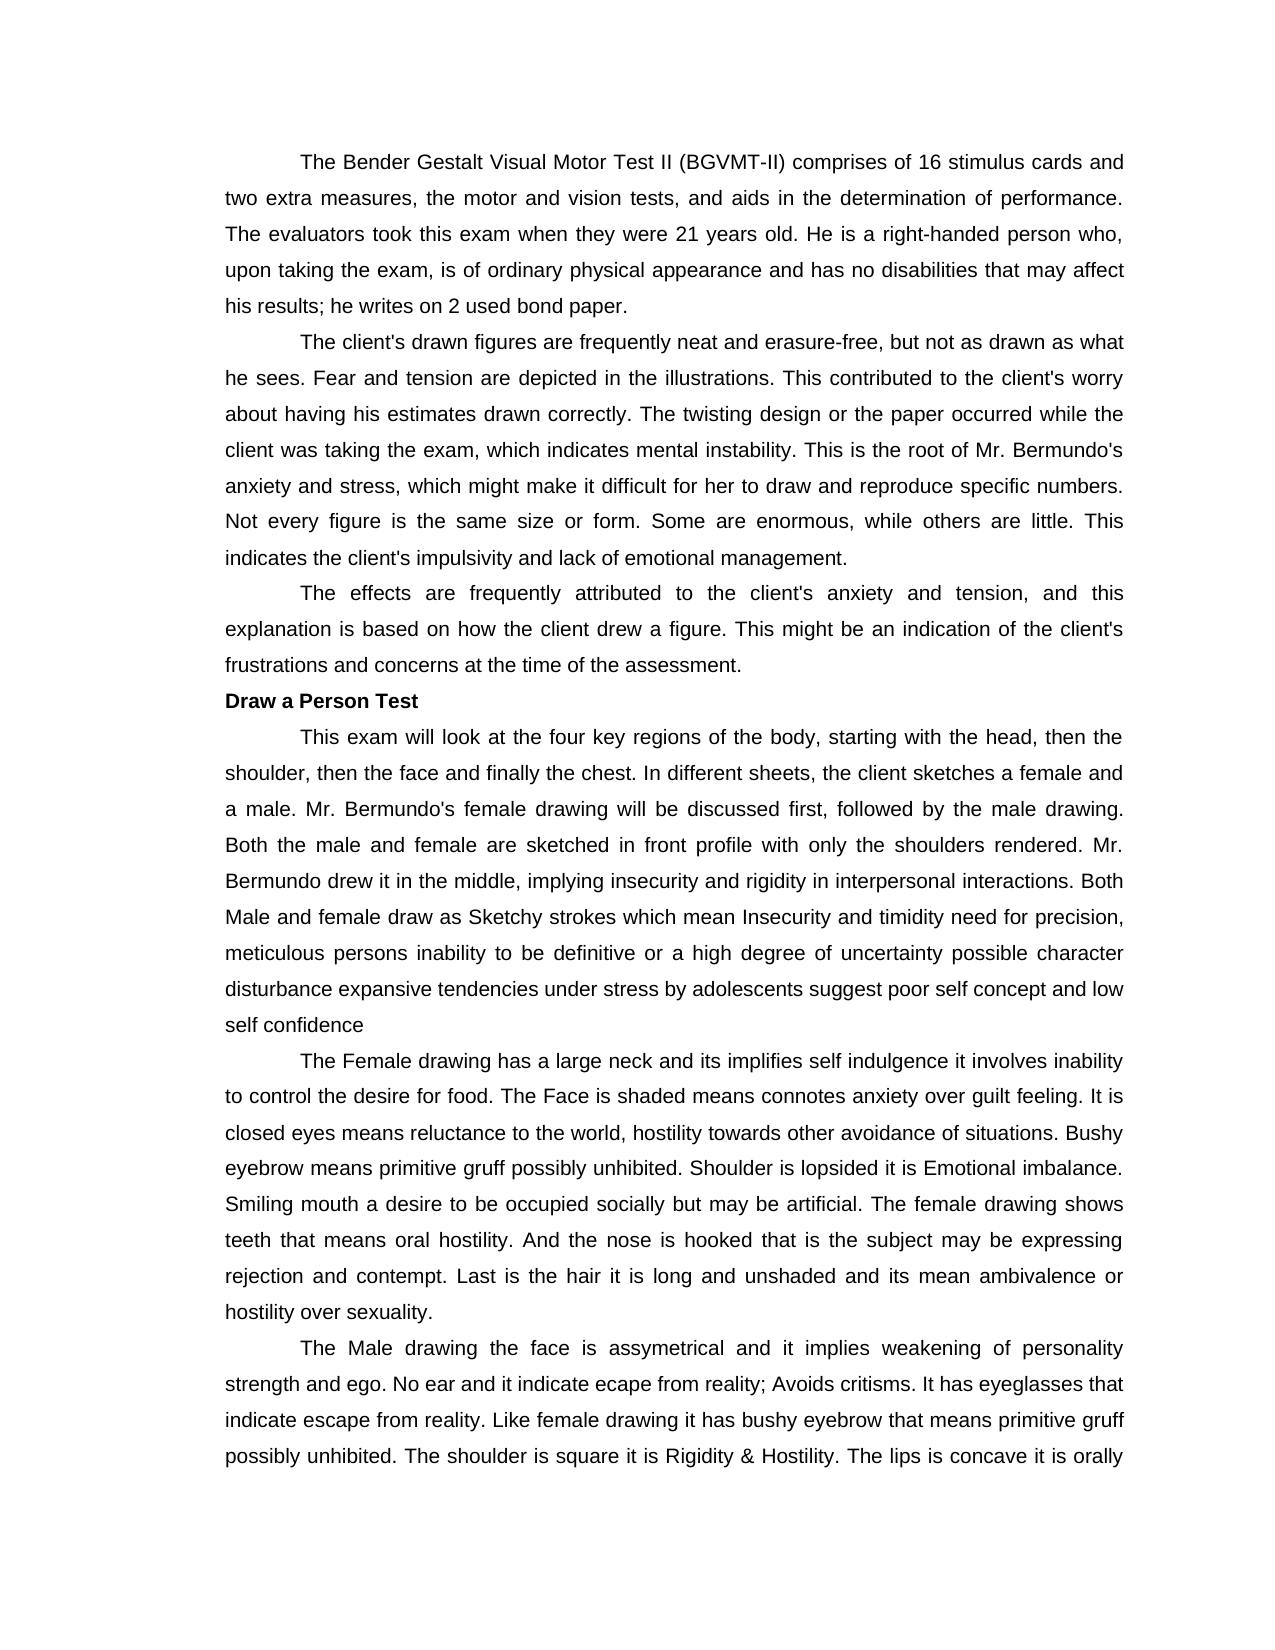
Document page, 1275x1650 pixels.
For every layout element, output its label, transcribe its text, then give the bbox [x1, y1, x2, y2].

text The client's drawn figures are frequently neat and erasure-free, but not as drawn as what he sees. Fear and tension are depicted in the illustrations. This contributed to the client's worry about having his estimates drawn correctly. The twisting design or the paper occurred while the client was taking the exam, which indicates mental instability. This is the root of Mr. Bermundo's anxiety and stress, which might make it difficult for her to draw and reproduce specific numbers. Not every figure is the same size or form. Some are enormous, while others are little. This indicates the client's impulsivity and lack of emotional management. [225, 330, 1125, 569]
text This exam will look at the four key regions of the body, starting with the head, then the shoulder, then the face and finally the chest. In different sheets, the client sketches a female and a male. Mr. Bermundo's female drawing will be discussed first, followed by the male drawing. Both the male and female are sketched in front profile with only the shoulders rendered. Mr. Bermundo drew it in the middle, implying insecurity and rigidity in interpersonal interactions. Both Male and female draw as Sketchy strokes which mean Insecurity and timidity need for precision, meticulous persons inability to be definitive or a high degree of uncertainty possible character disturbance expansive tendencies under stress by adolescents suggest poor self concept and low self confidence [225, 725, 1125, 1036]
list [225, 1336, 1125, 1468]
list The Female drawing has a large neck and its implifies self indulgence it involves inability to control the desire for food. The Face is shaded means connotes anxiety over guilt feeling. It is closed eyes means reluctance to the world, hostility towards other avoidance of situations. Bushy eyebrow means primitive gruff possibly unhibited. Shoulder is lopsided it is Emotional imbalance. Smiling mouth a desire to be occupied socially but may be artificial. The female drawing shows teeth that means oral hostility. And the nose is hooked that is the subject may be expressing rejection and contempt. Last is the hair it is long and unshaded and its mean ambivalence or hostility over sexuality. [225, 1048, 1125, 1324]
text The effects are frequently attributed to the client's anxiety and tension, and this explanation is based on how the client drew a figure. This might be an indication of the client's frustrations and concerns at the time of the assessment. [225, 581, 1125, 677]
text The Bender Gestalt Visual Motor Test II (BGVMT-II) comprises of 16 stimulus cards and two extra measures, the motor and vision tests, and aids in the determination of performance. The evaluators took this exam when they were 21 years old. He is a right-handed person who, upon taking the exam, is of ordinary physical appearance and has no disabilities that may affect his results; he writes on 2 used bond paper. [225, 150, 1125, 318]
text Draw a Person Test [225, 689, 1125, 713]
